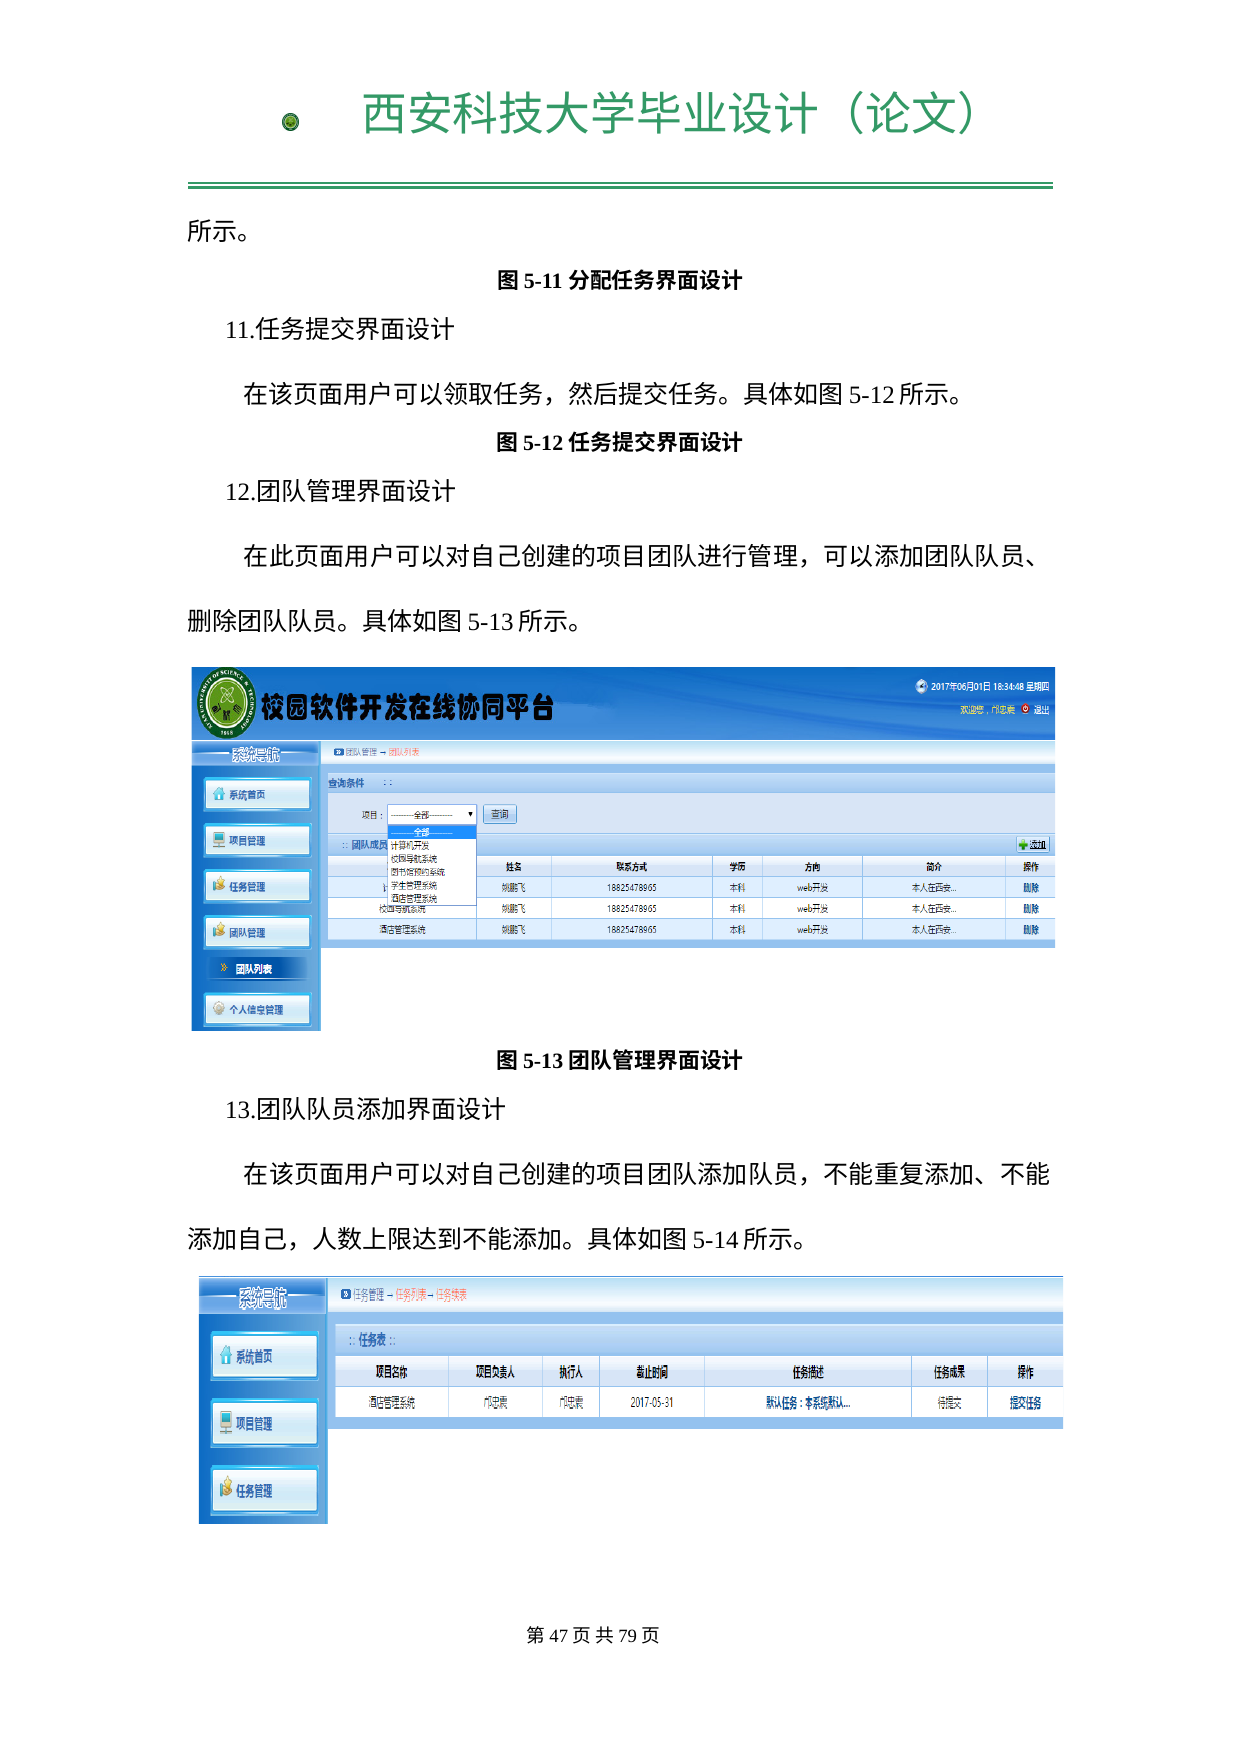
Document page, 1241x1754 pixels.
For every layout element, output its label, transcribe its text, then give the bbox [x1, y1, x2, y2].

text 在该页面用户可以领取任务，然后提交任务。具体如图5-12所示。 [187, 360, 1053, 425]
list 图5-12 任务提交界面设计 [187, 425, 1053, 457]
text 12.团队管理界面设计 [187, 457, 1053, 522]
picture [191, 667, 1056, 1031]
text 在此页面用户可以对自己创建的项目团队进行管理，可以添加团队队员、删除团队队员。具体如图5-13所示。 [187, 522, 1053, 652]
list 图5-11 分配任务界面设计 [187, 262, 1053, 295]
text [187, 197, 1053, 262]
text 13.团队队员添加界面设计 [187, 1075, 1053, 1140]
text 在该页面用户可以对自己创建的项目团队添加队员，不能重复添加、不能添加自己，人数上限达到不能添加。具体如图5-14所示。 [187, 1140, 1053, 1270]
text 11.任务提交界面设计 [187, 295, 1053, 360]
picture [198, 1276, 1064, 1524]
picture [282, 113, 299, 131]
